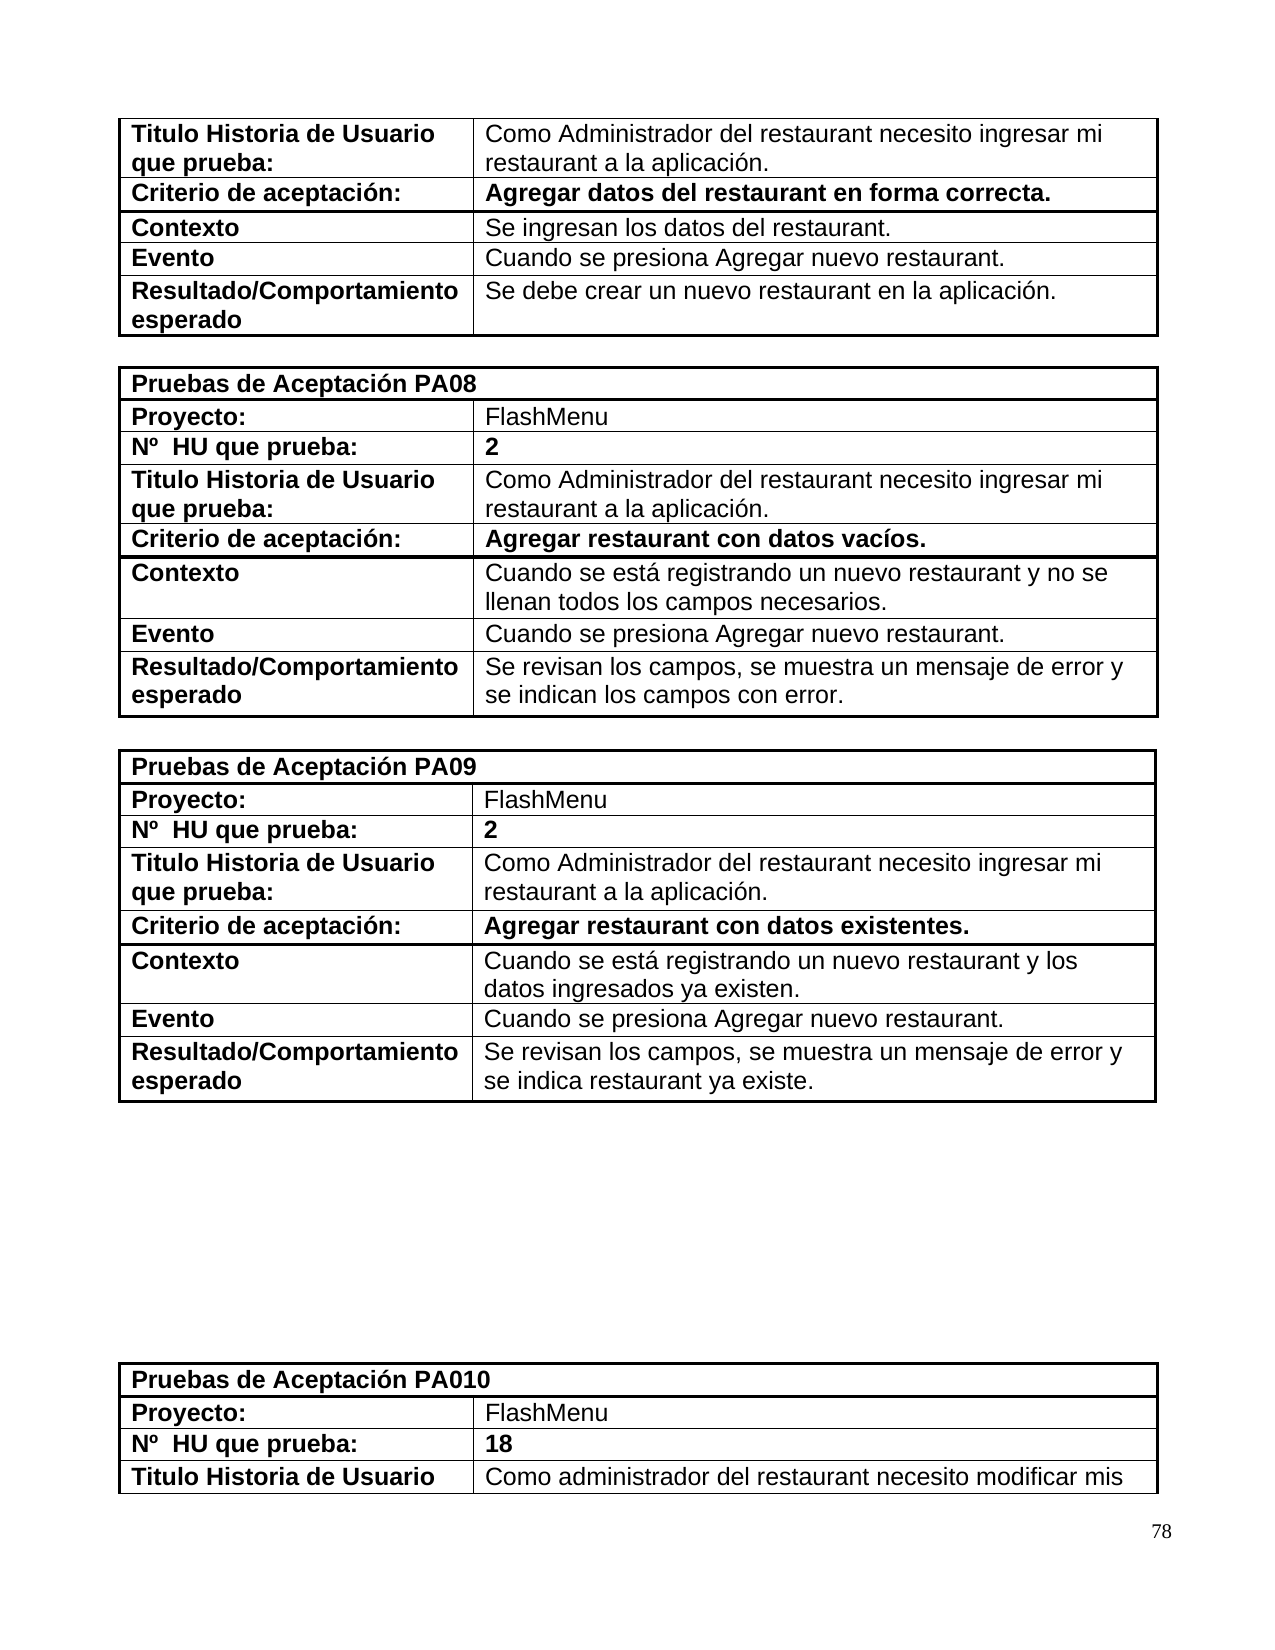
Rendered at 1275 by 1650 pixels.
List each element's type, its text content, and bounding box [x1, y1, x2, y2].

table_cell Se ingresan los datos del restaurant. [474, 213, 1156, 242]
table_cell 18 [474, 1429, 1156, 1460]
table_cell Criterio de aceptación: [121, 911, 472, 943]
table_cell Como Administrador del restaurant necesito ingresar mi restaurant a la aplicación. [473, 848, 1154, 910]
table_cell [121, 1461, 473, 1493]
table_cell Se revisan los campos, se muestra un mensaje de error y se indica restaurant ya existe. [473, 1037, 1154, 1100]
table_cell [474, 1461, 1156, 1493]
table_cell Criterio de aceptación: [121, 178, 473, 209]
table_cell Agregar restaurant con datos existentes. [473, 911, 1154, 943]
table_cell Resultado/Comportamiento esperado [121, 1037, 472, 1100]
table_cell Cuando se presiona Agregar nuevo restaurant. [474, 243, 1156, 275]
table_header Pruebas de Aceptación PA08 [121, 369, 1156, 398]
table_cell Proyecto: [121, 785, 472, 814]
table_cell Evento [121, 243, 473, 275]
table_cell Nº HU que prueba: [121, 816, 472, 847]
table_cell Resultado/Comportamiento esperado [121, 652, 473, 715]
table_cell Contexto [121, 946, 472, 1003]
table_cell Titulo Historia de Usuario que prueba: [121, 465, 473, 522]
table_cell FlashMenu [474, 401, 1156, 431]
table_cell Como Administrador del restaurant necesito ingresar mi restaurant a la aplicación. [474, 465, 1156, 522]
table_cell Contexto [121, 213, 473, 242]
table_cell Evento [121, 619, 473, 651]
table_cell FlashMenu [473, 785, 1154, 814]
table_cell Cuando se presiona Agregar nuevo restaurant. [473, 1004, 1154, 1036]
table_cell Agregar restaurant con datos vacíos. [474, 524, 1156, 555]
table_cell Contexto [121, 559, 473, 618]
table_cell Cuando se presiona Agregar nuevo restaurant. [474, 619, 1156, 651]
table_cell Se debe crear un nuevo restaurant en la aplicación. [474, 276, 1156, 334]
table_cell FlashMenu [474, 1398, 1156, 1428]
table_cell Como Administrador del restaurant necesito ingresar mi restaurant a la aplicación. [474, 119, 1156, 177]
table_cell Cuando se está registrando un nuevo restaurant y los datos ingresados ya existen. [473, 946, 1154, 1003]
table_cell Proyecto: [121, 1398, 473, 1428]
table_cell Cuando se está registrando un nuevo restaurant y no se llenan todos los campos necesarios. [474, 559, 1156, 618]
table_cell Nº HU que prueba: [121, 432, 473, 464]
table_cell Nº HU que prueba: [121, 1429, 473, 1460]
table_header Pruebas de Aceptación PA09 [121, 752, 1154, 782]
table_header Pruebas de Aceptación PA010 [121, 1365, 1156, 1395]
table_cell Proyecto: [121, 401, 473, 431]
table_cell 2 [474, 432, 1156, 464]
table_cell Se revisan los campos, se muestra un mensaje de error y se indican los campos con error. [474, 652, 1156, 715]
table_cell Agregar datos del restaurant en forma correcta. [474, 178, 1156, 209]
table_cell Criterio de aceptación: [121, 524, 473, 555]
table_cell 2 [473, 816, 1154, 847]
table_cell Resultado/Comportamiento esperado [121, 276, 473, 334]
table_cell Titulo Historia de Usuario que prueba: [121, 119, 473, 177]
table_cell Titulo Historia de Usuario que prueba: [121, 848, 472, 910]
table_cell Evento [121, 1004, 472, 1036]
